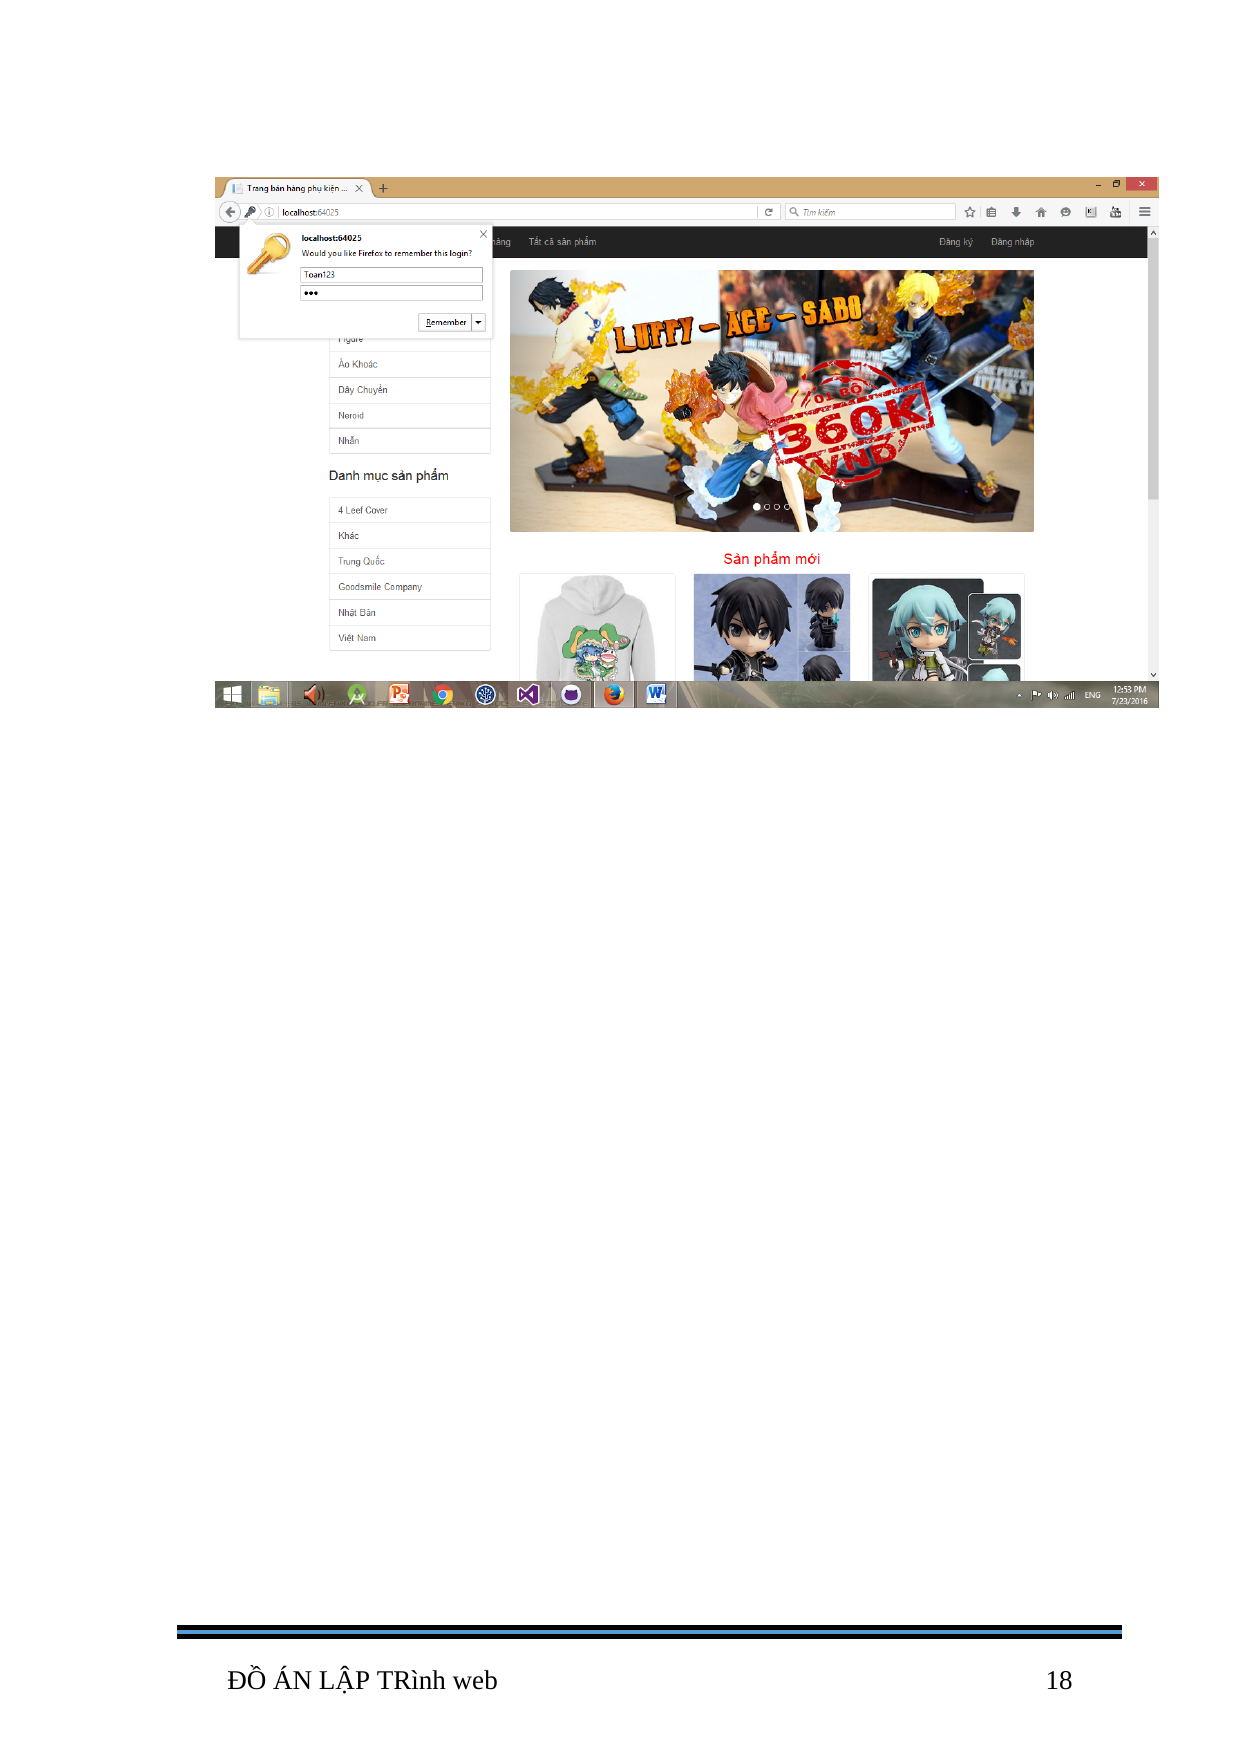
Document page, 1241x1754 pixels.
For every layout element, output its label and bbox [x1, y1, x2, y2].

picture [215, 177, 1159, 708]
